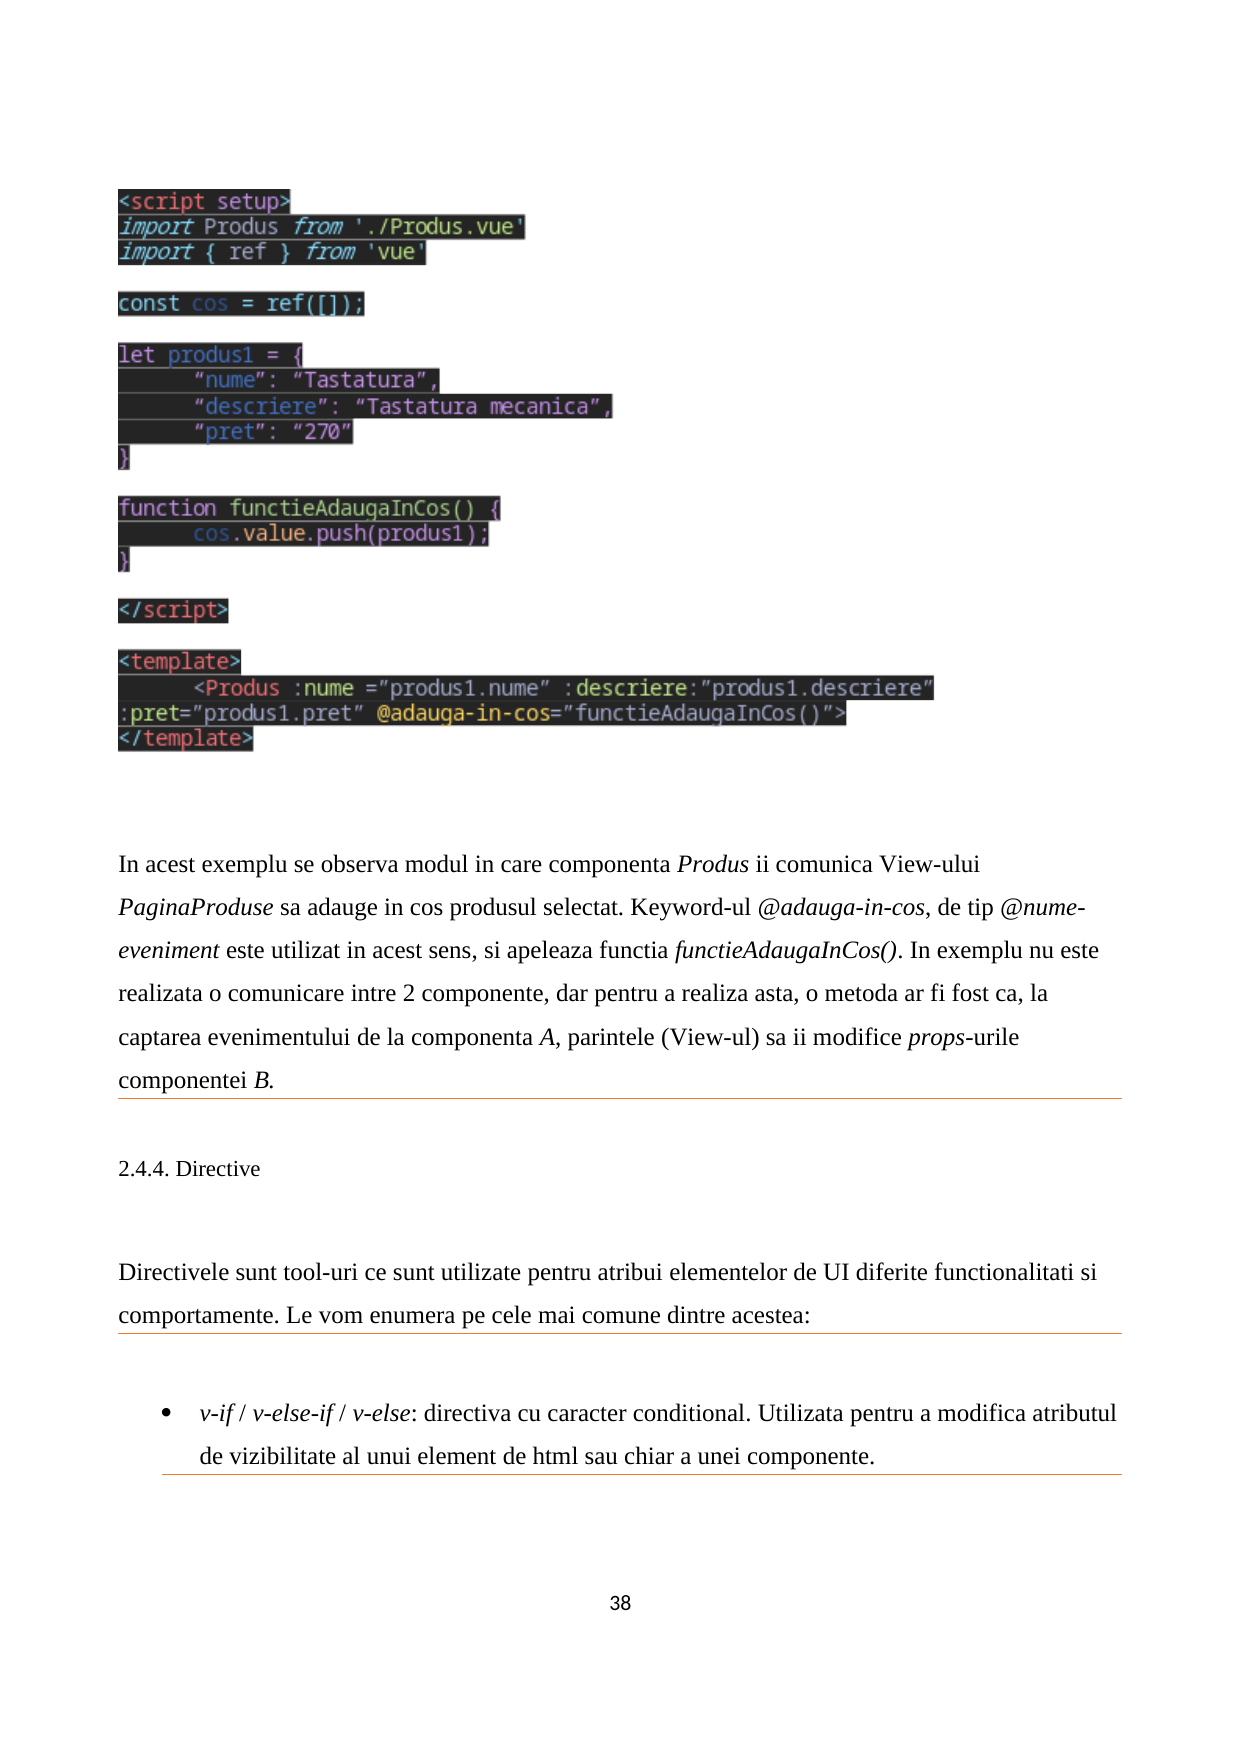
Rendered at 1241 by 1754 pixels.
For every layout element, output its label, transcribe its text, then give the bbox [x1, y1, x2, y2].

subtitle v-if / v-else-if / v-else: directiva cu caracter conditional. Utilizata pentru a modifica atributul de vizibilitate al unui element de html sau chiar a unei componente. [162, 1398, 1122, 1474]
subtitle In acest exemplu se observa modul in care componenta Produs ii comunica View-ului PaginaProduse sa adauge in cos produsul selectat. Keyword-ul @adauga-in-cos, de tip @nume-eveniment este utilizat in acest sens, si apeleaza functia functieAdaugaInCos(). In exemplu nu este realizata o comunicare intre 2 componente, dar pentru a realiza asta, o metoda ar fi fost ca, la captarea evenimentului de la componenta A, parintele (View-ul) sa ii modifice props-urile componentei B. [118, 849, 1122, 1098]
subtitle Directivele sunt tool-uri ce sunt utilizate pentru atribui elementelor de UI diferite functionalitati si comportamente. Le vom enumera pe cele mai comune dintre acestea: [118, 1257, 1122, 1333]
text 2.4.4. Directive [118, 1155, 1122, 1181]
